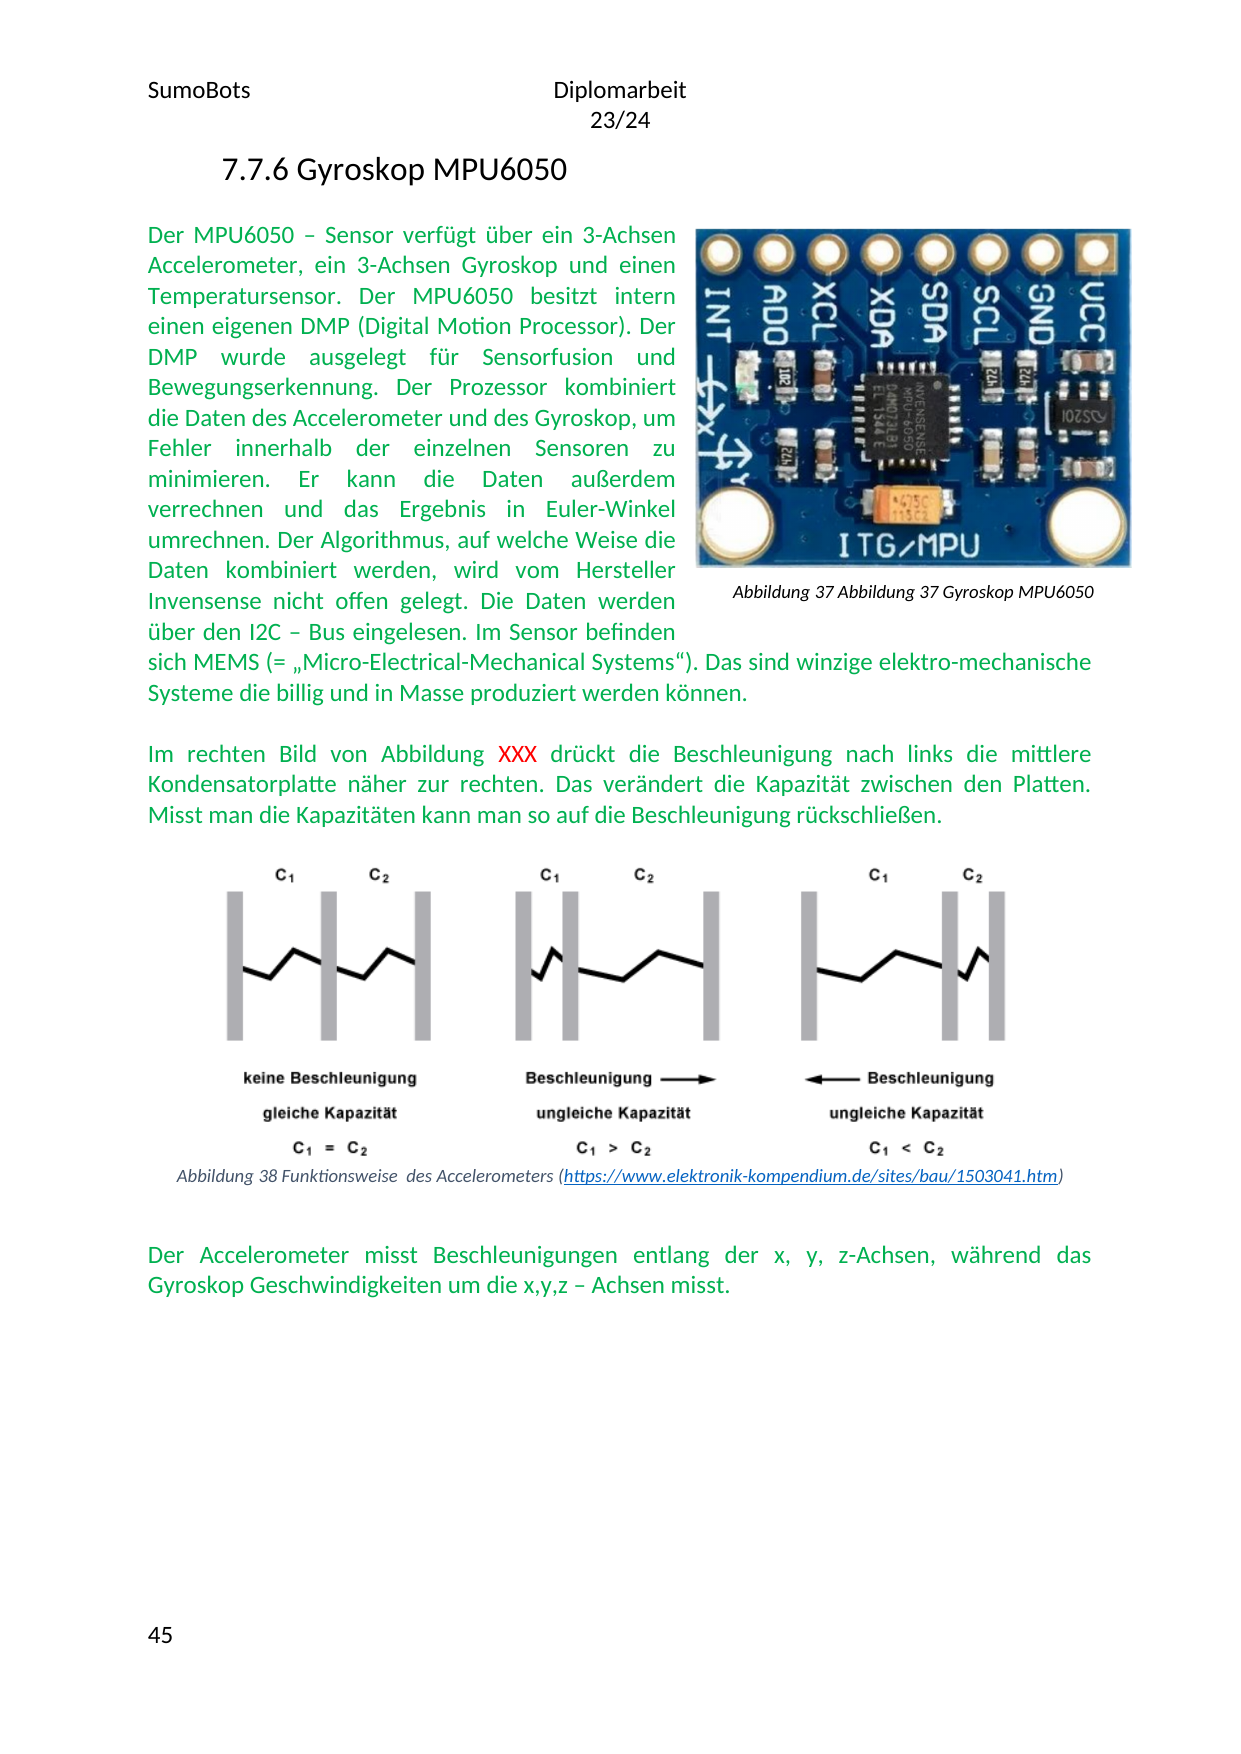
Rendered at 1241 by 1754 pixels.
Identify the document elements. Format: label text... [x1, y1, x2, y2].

picture [696, 229, 1131, 568]
text Abbildung 38 Funktionsweise des Accelerometers (https://www.elektronik-kompendium.de/sites/bau/1503041.htm) [148, 1164, 1093, 1187]
text Der Accelerometer misst Beschleunigungen entlang der x, y, z-Achsen, während das Gyroskop Geschwindigkeiten um die x,y,z – Achsen misst. [148, 1239, 1093, 1300]
subtitle Gyroskop MPU6050 [221, 148, 1093, 188]
picture [204, 859, 1036, 1165]
text Im rechten Bild von Abbildung XXX drückt die Beschleunigung nach links die mittlere Kondensatorplatte näher zur rechten. Das verändert die Kapazität zwischen den Platten. Misst man die Kapazitäten kann man so auf die Beschleunigung rückschließen. [148, 738, 1093, 829]
